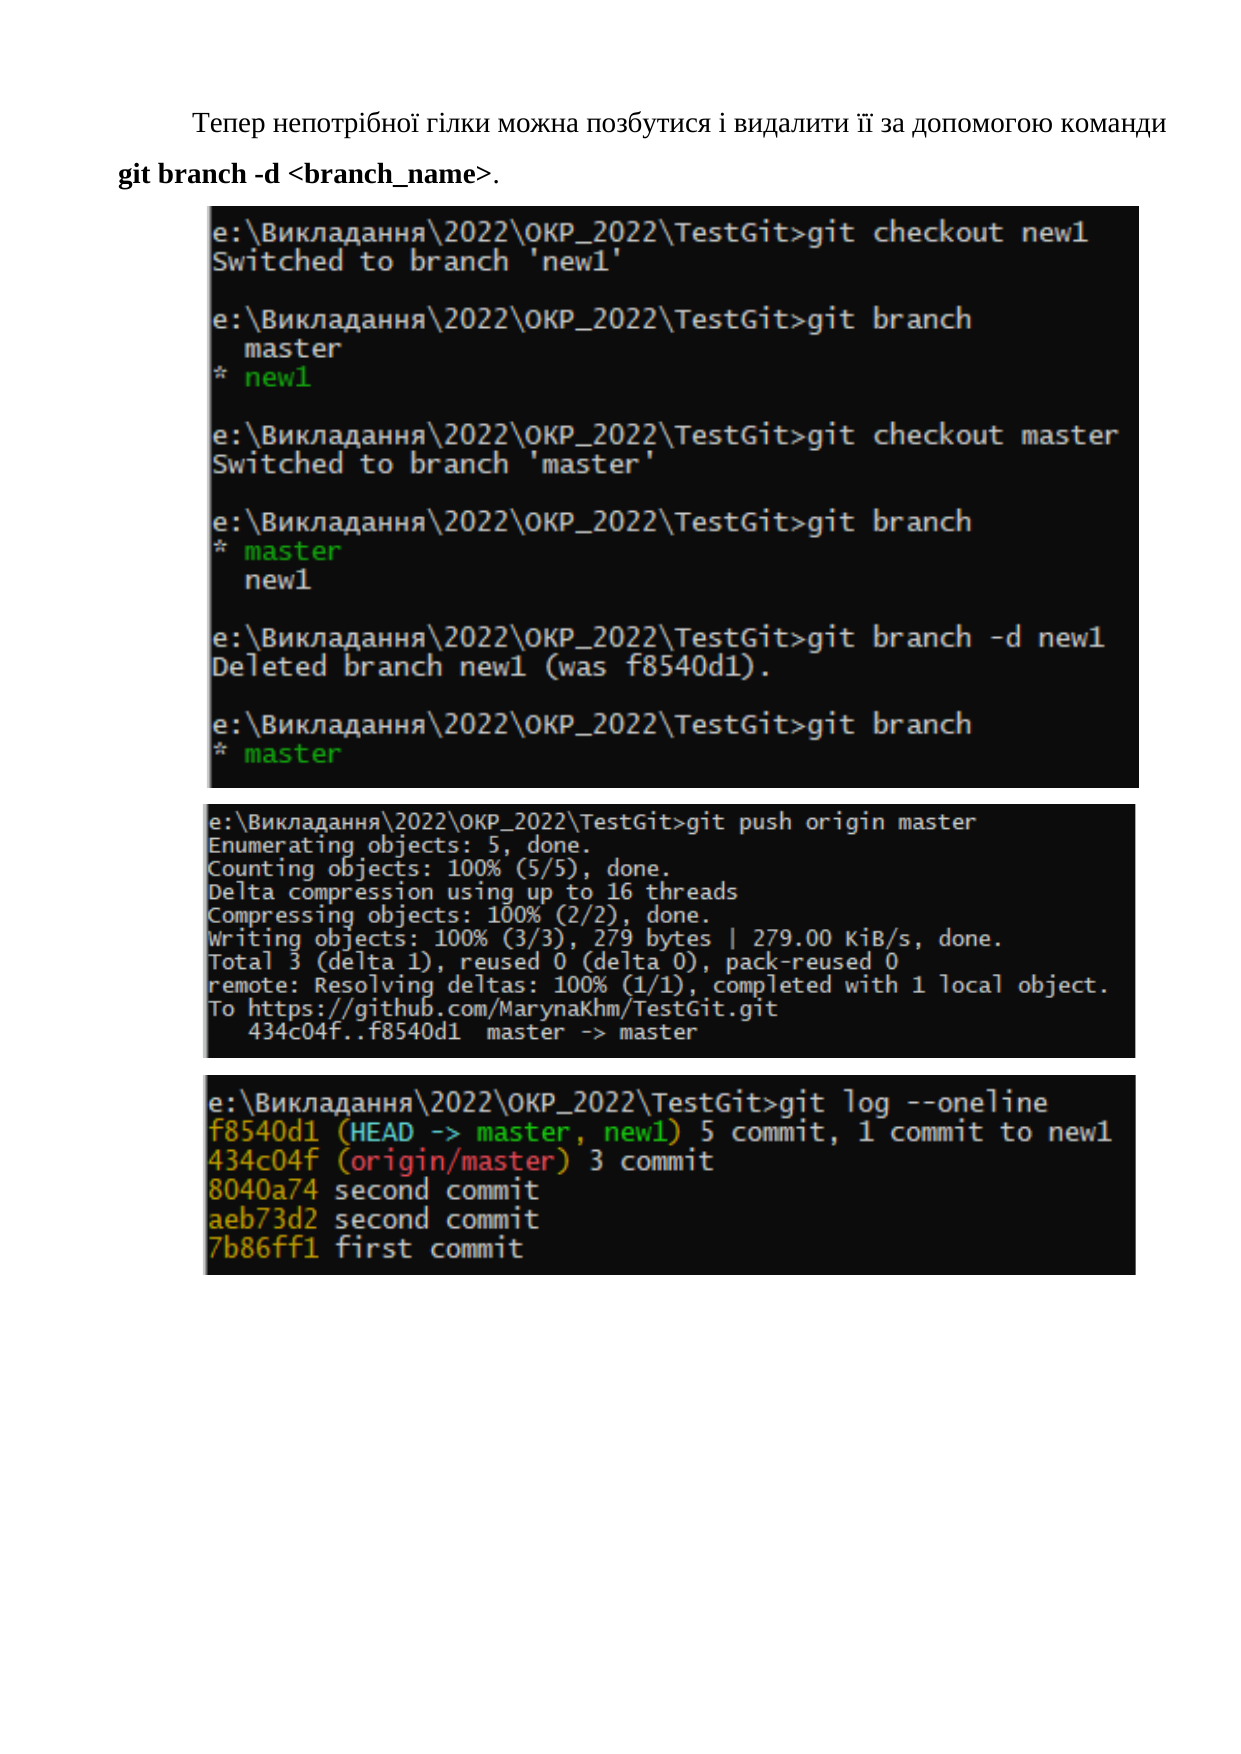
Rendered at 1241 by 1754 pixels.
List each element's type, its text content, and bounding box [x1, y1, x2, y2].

subtitle git branch -d <branch_name>. [118, 156, 1238, 189]
picture [202, 1075, 1136, 1275]
picture [206, 206, 1139, 788]
text Тепер непотрібної гілки можна позбутися і видалити її за допомогою команди [192, 106, 1238, 139]
picture [202, 804, 1136, 1058]
